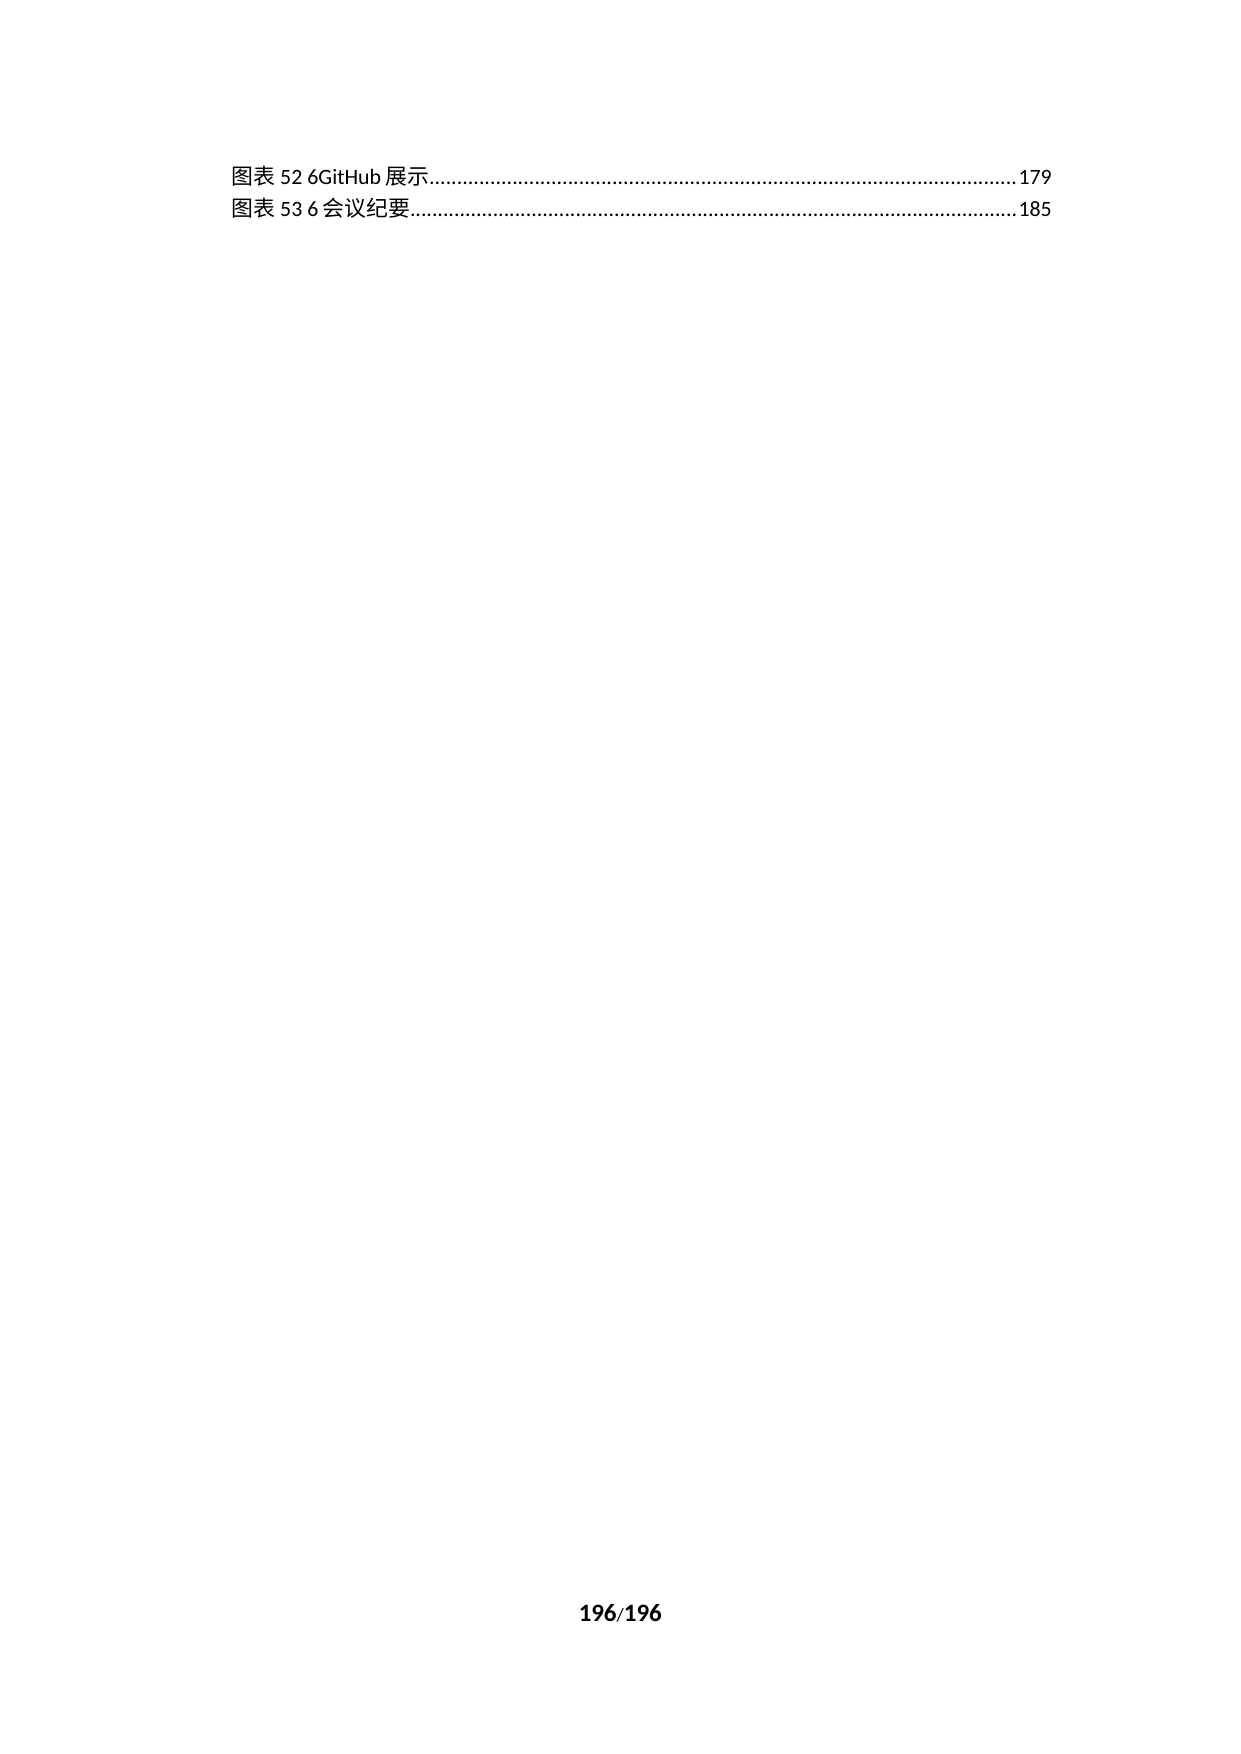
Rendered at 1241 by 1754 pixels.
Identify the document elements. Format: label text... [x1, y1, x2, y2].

text 图表 52 6GitHub展示 179 [231, 158, 1053, 191]
text 图表 53 6会议纪要 185 [231, 191, 1053, 223]
